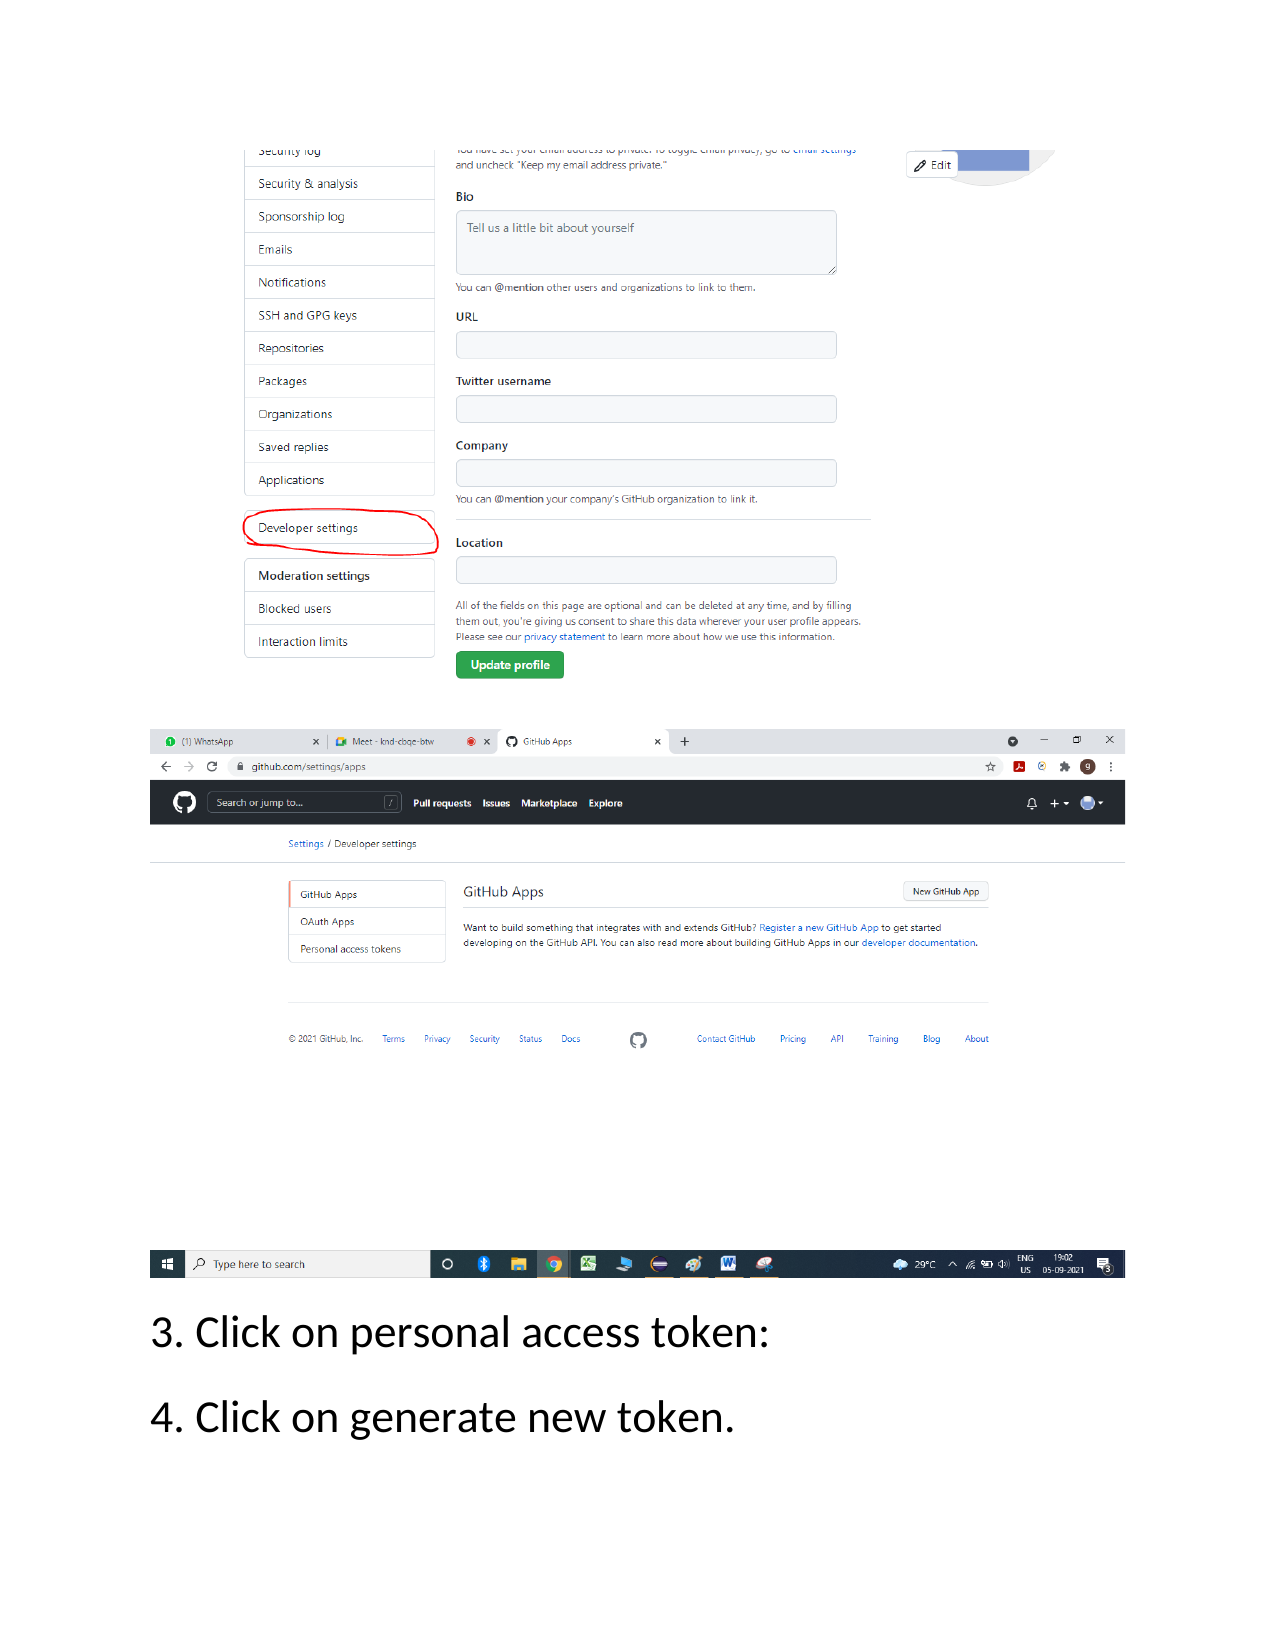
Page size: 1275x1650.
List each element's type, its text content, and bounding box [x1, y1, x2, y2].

text 3. Click on personal access token: [150, 1303, 1125, 1359]
text 4. Click on generate new token. [150, 1388, 1125, 1444]
picture [150, 729, 1125, 1278]
picture [150, 150, 1125, 705]
